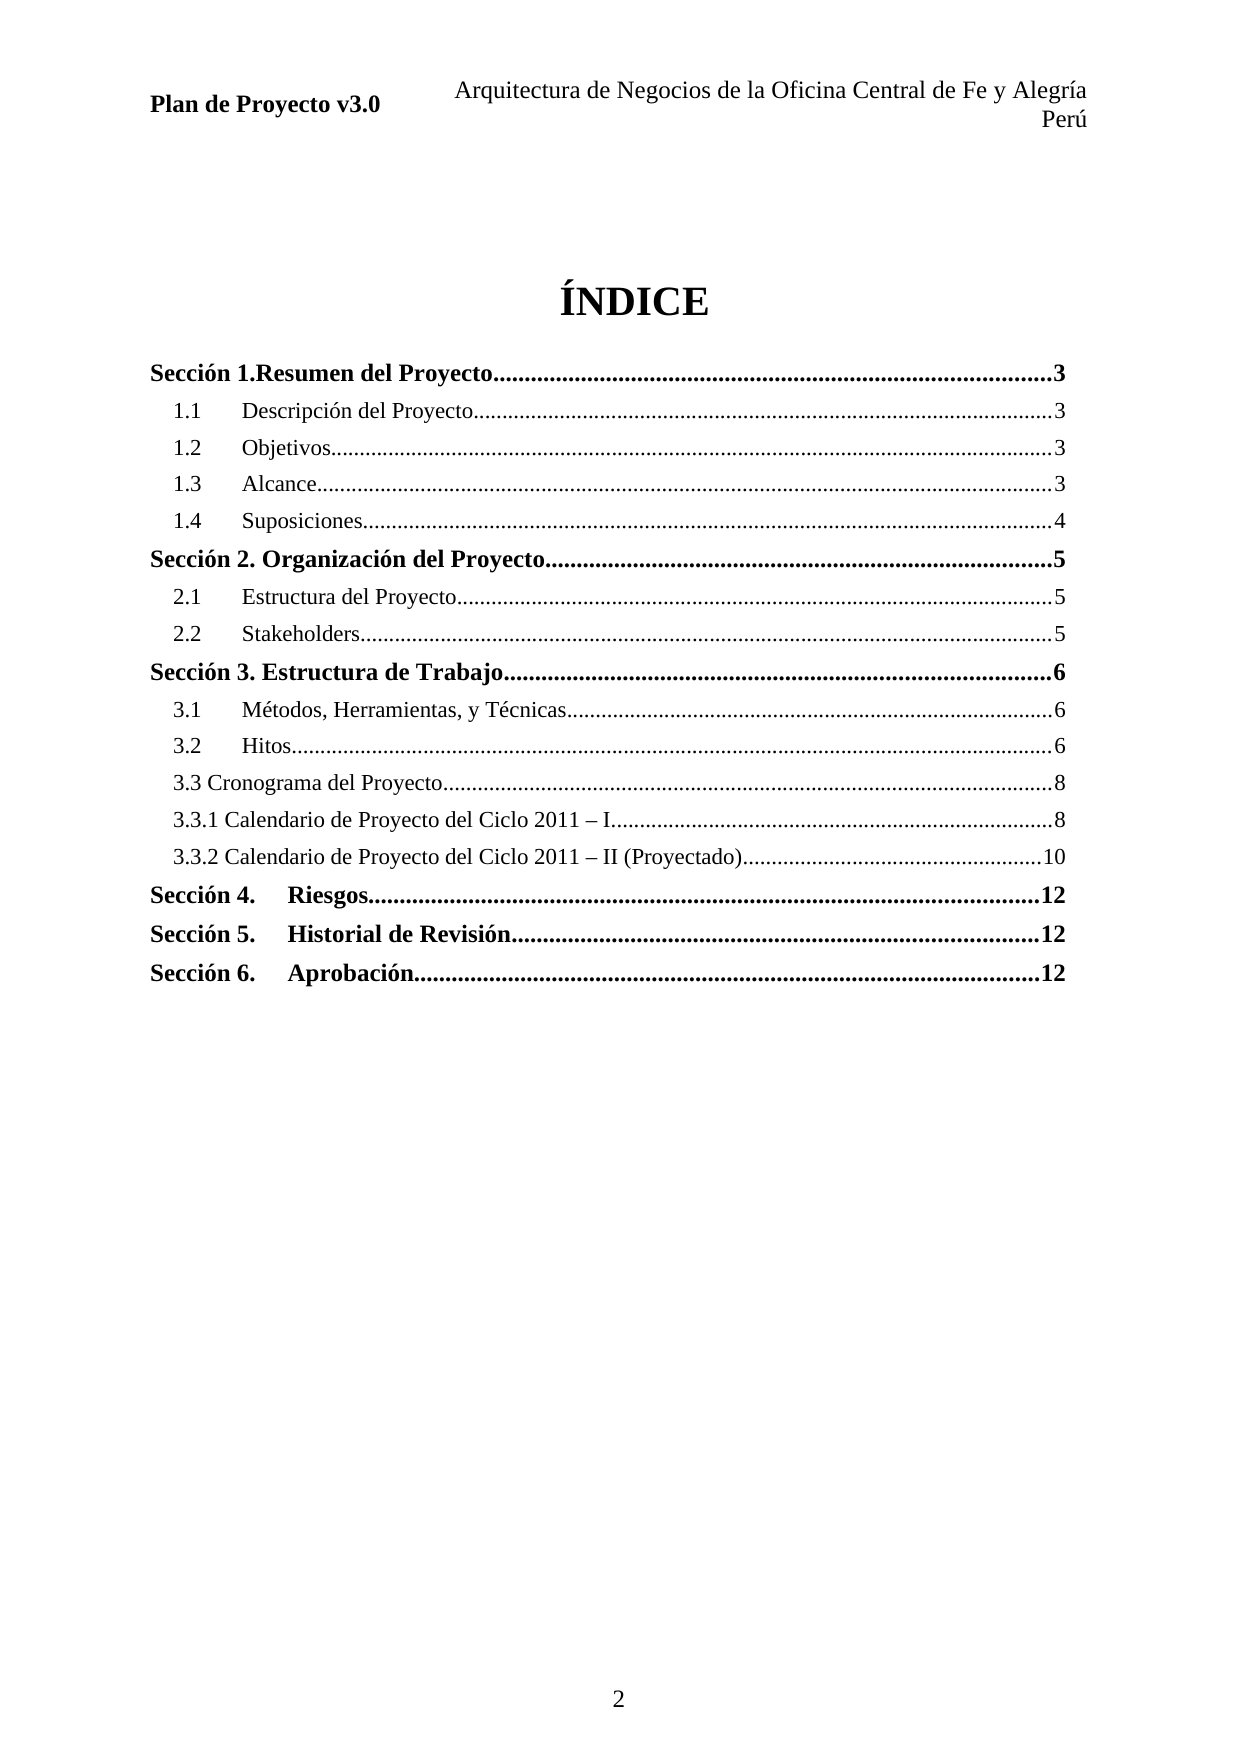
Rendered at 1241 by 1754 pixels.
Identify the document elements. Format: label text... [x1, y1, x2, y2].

text 1.4 Suposiciones 4 [173, 507, 1087, 533]
text Sección 1.Resumen del Proyecto 3 [150, 358, 1087, 386]
text Sección 6. Aprobación 12 [150, 958, 1087, 987]
text 1.3 Alcance 3 [173, 470, 1087, 497]
text Sección 2. Organización del Proyecto 5 [150, 544, 1087, 573]
text Sección 5. Historial de Revisión 12 [150, 919, 1087, 948]
text 1.2 Objetivos 3 [173, 434, 1087, 460]
text 1.1 Descripción del Proyecto 3 [173, 397, 1087, 423]
text 3.1 Métodos, Herramientas, y Técnicas 6 [173, 696, 1087, 722]
text 3.3.2 Calendario de Proyecto del Ciclo 2011 – II (Proyectado) 10 [173, 843, 1087, 869]
text 3.3.1 Calendario de Proyecto del Ciclo 2011 – I. 8 [173, 806, 1087, 832]
text ÍNDICE [179, 276, 1089, 324]
text Sección 3. Estructura de Trabajo 6 [150, 657, 1087, 685]
text Sección 4. Riesgos 12 [150, 880, 1087, 908]
text 2.1 Estructura del Proyecto 5 [173, 583, 1087, 609]
text 2.2 Stakeholders 5 [173, 620, 1087, 646]
text 3.2 Hitos 6 [173, 733, 1087, 759]
text 3.3 Cronograma del Proyecto 8 [173, 769, 1087, 796]
